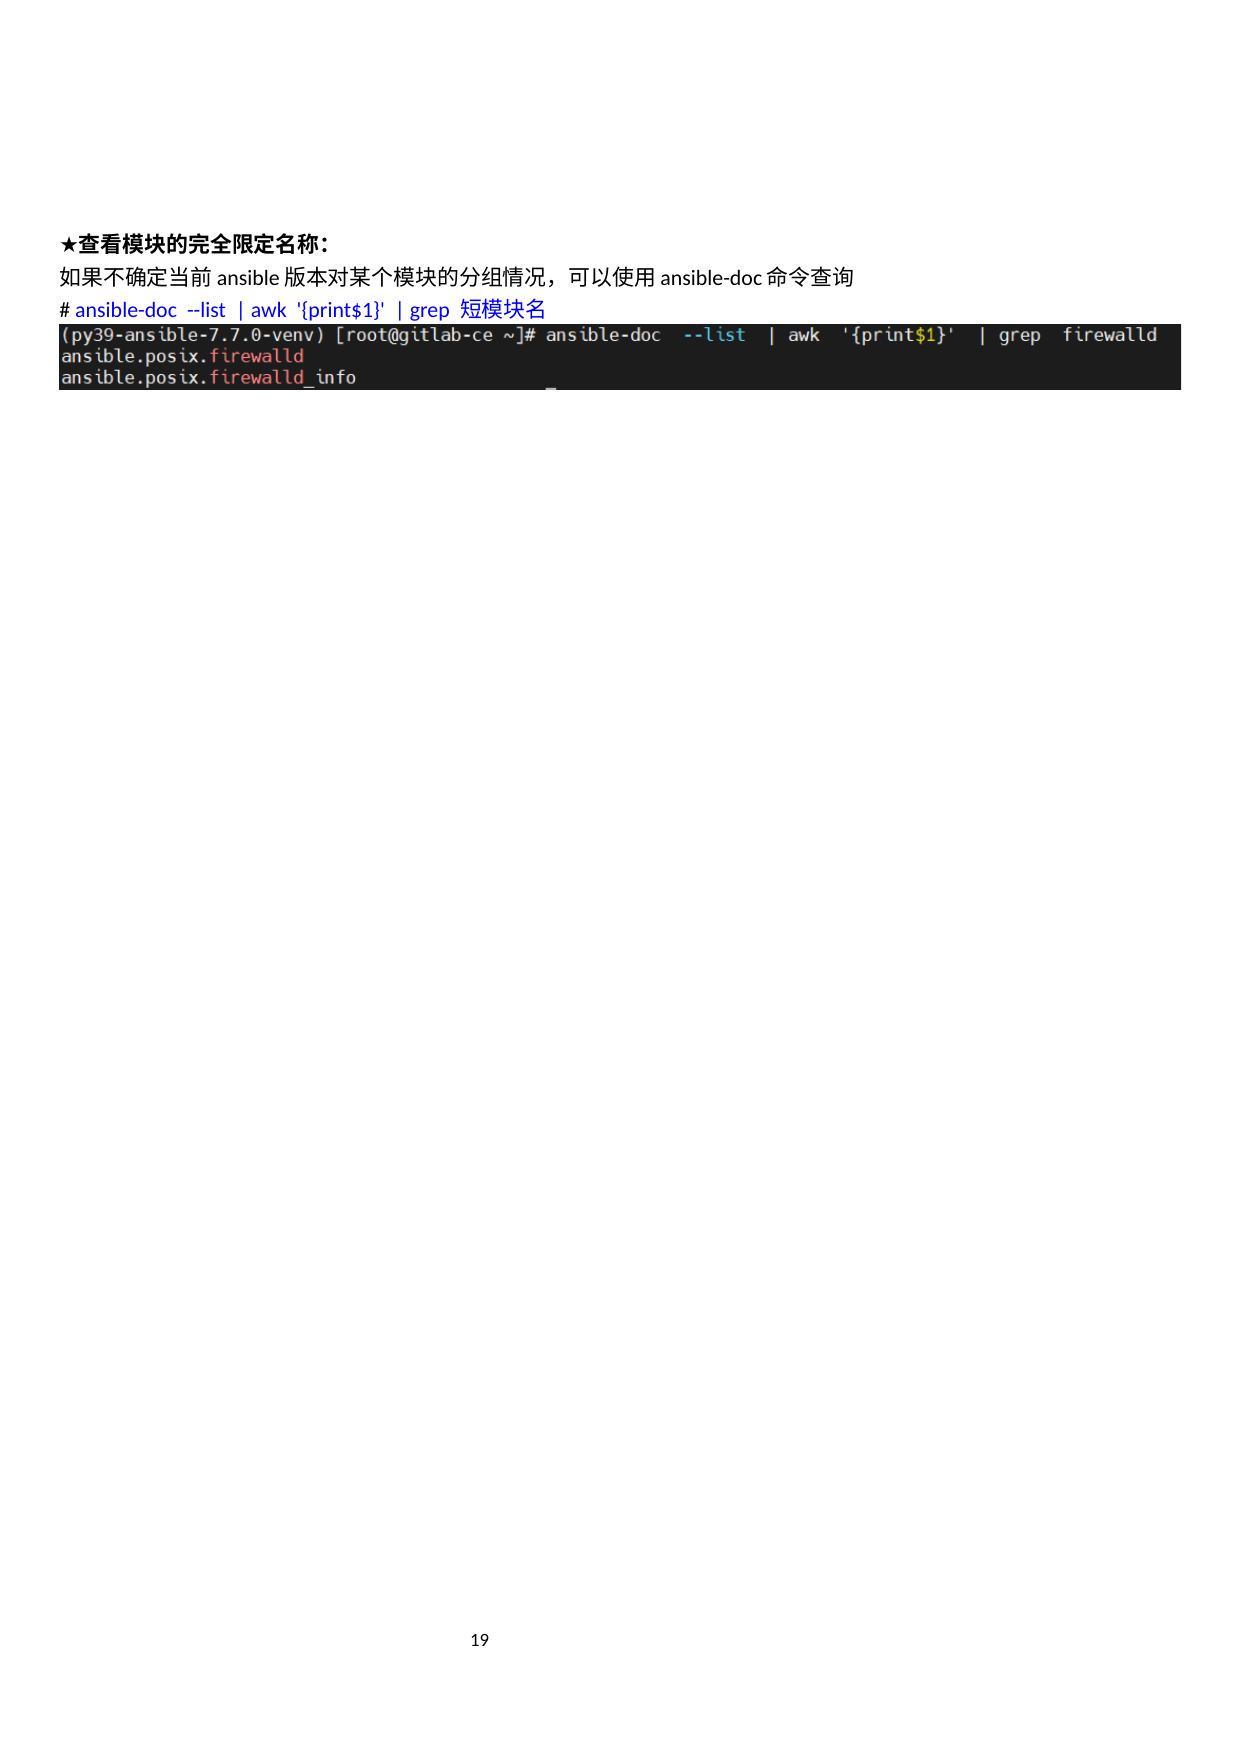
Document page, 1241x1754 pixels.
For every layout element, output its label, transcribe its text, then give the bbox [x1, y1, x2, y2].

text 如果不确定当前ansible版本对某个模块的分组情况，可以使用ansible-doc命令查询 [59, 259, 1181, 292]
picture [59, 324, 1182, 390]
text # ansible-doc --list | awk '{print$1}' | grep 短模块名 [59, 292, 1181, 324]
text ★查看模块的完全限定名称： [59, 227, 1181, 259]
